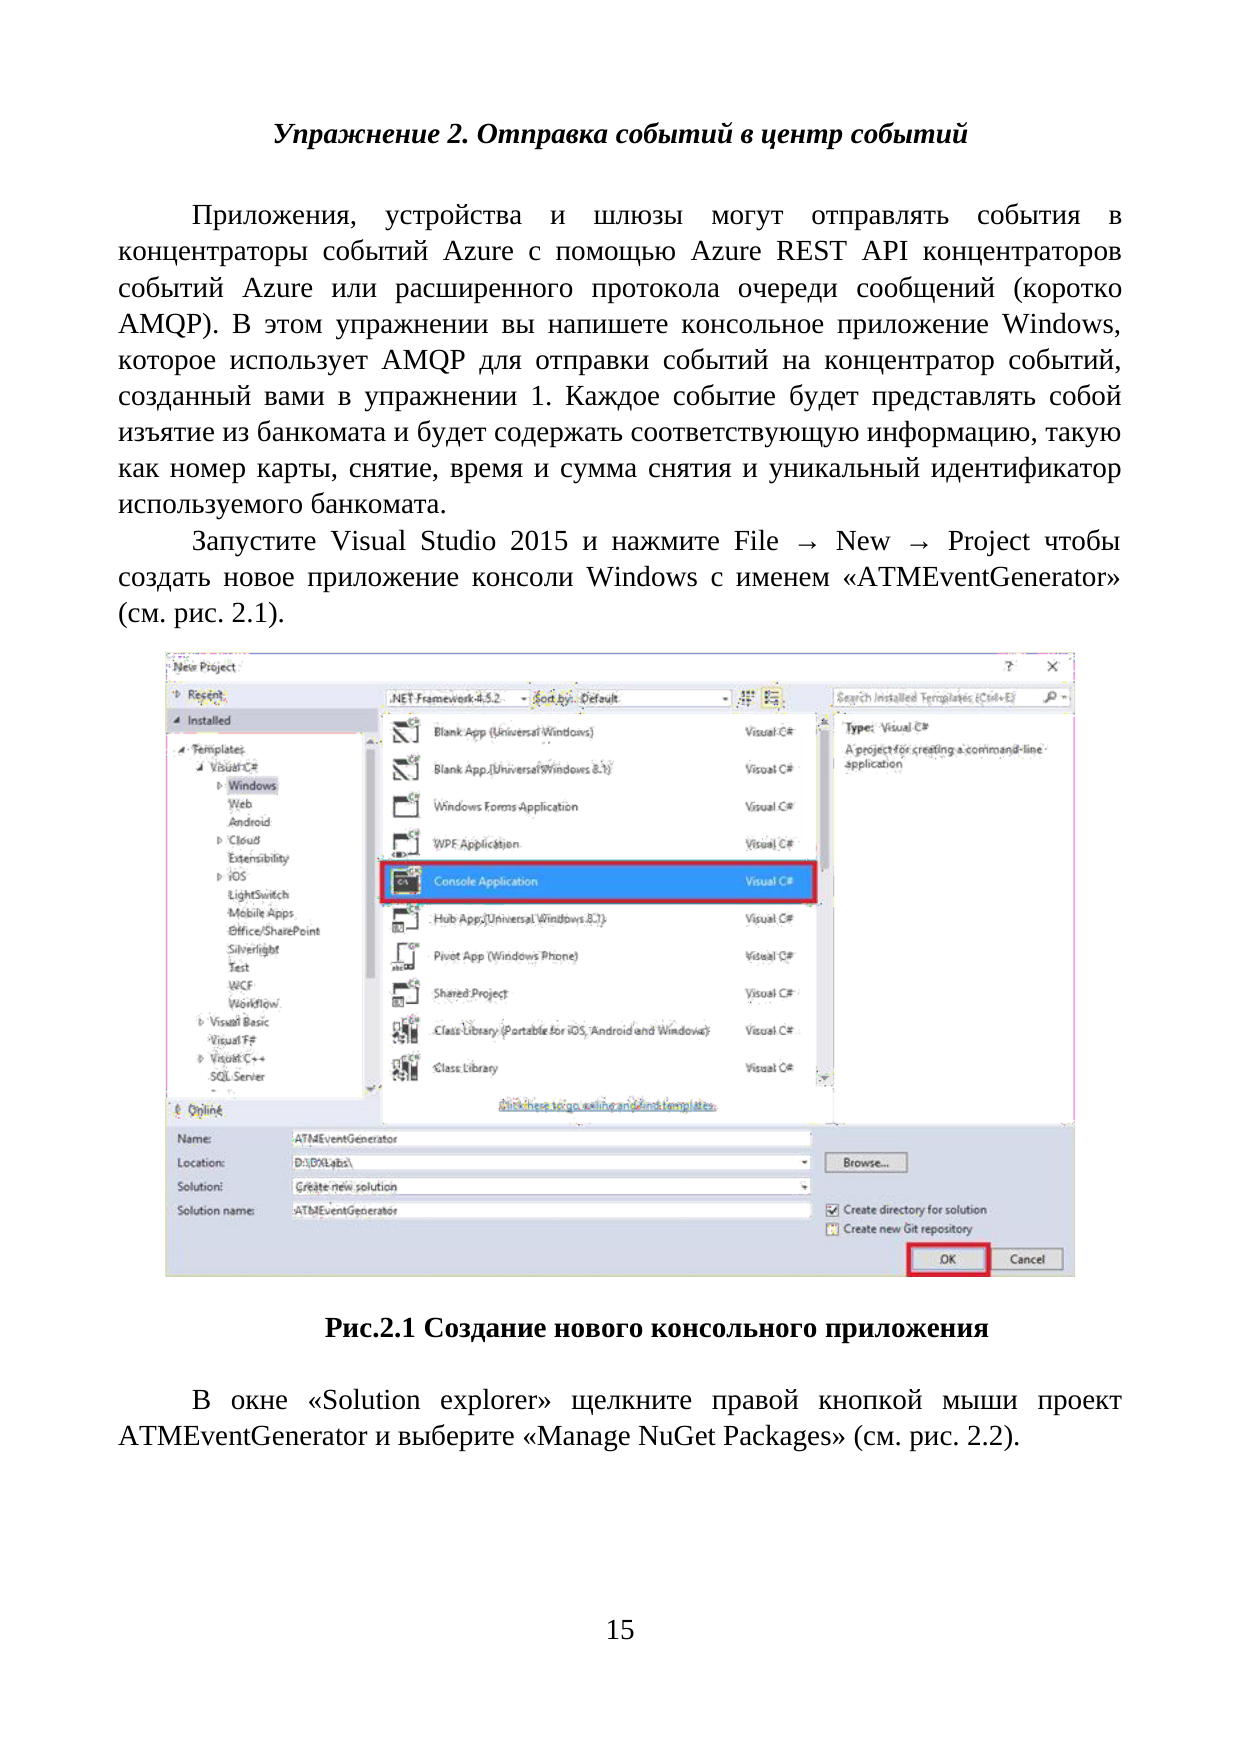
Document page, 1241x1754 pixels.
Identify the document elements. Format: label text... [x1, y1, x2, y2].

subtitle Упражнение 2. Отправка событий в центр событий [204, 116, 1036, 149]
text Приложения, устройства и шлюзы могут отправлять события в концентраторы событий Azure с помощью Azure REST API концентраторов событий Azure или расширенного протокола очереди сообщений (коротко AMQP). В этом упражнении вы напишете консольное приложение Windows, которое использует AMQP для отправки событий на концентратор событий, созданный вами в упражнении 1. Каждое событие будет представлять собой изъятие из банкомата и будет содержать соответствующую информацию, такую как номер карты, снятие, время и сумма снятия и уникальный идентификатор используемого банкомата. [118, 197, 1123, 520]
text Рис.2.1 Создание нового консольного приложения [210, 1310, 1103, 1344]
text Запустите Visual Studio 2015 и нажмите File → New → Project чтобы создать новое приложение консоли Windows с именем «ATMEventGenerator» (см. рис. 2.1). [118, 523, 1122, 628]
text В окне «Solution explorer» щелкните правой кнопкой мыши проект ATMEventGenerator и выберите «Manage NuGet Packages» (см. рис. 2.2). [118, 1382, 1122, 1452]
picture [165, 652, 1076, 1277]
